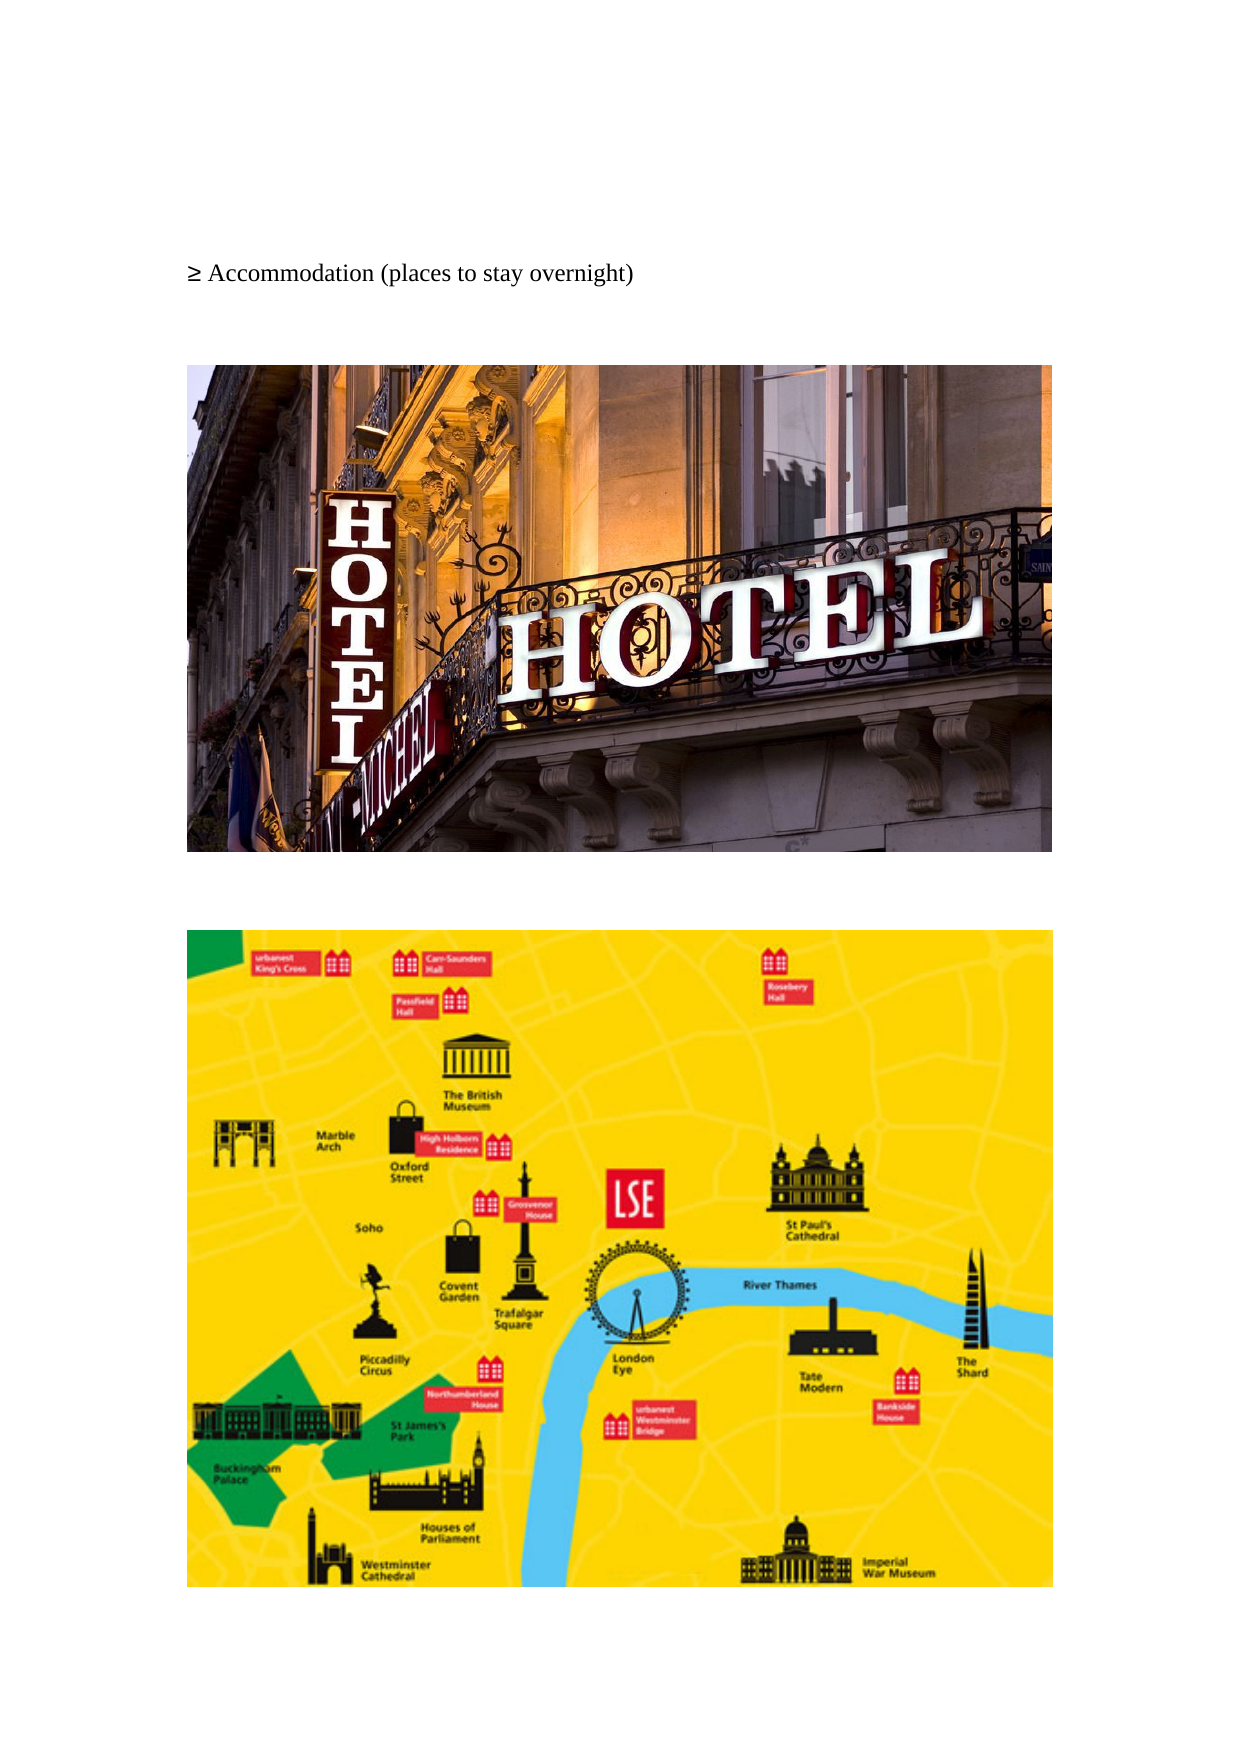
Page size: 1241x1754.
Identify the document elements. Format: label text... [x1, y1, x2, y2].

picture [187, 930, 1053, 1587]
picture [187, 365, 1052, 852]
text ≥ Accommodation (places to stay overnight) [187, 258, 1053, 287]
